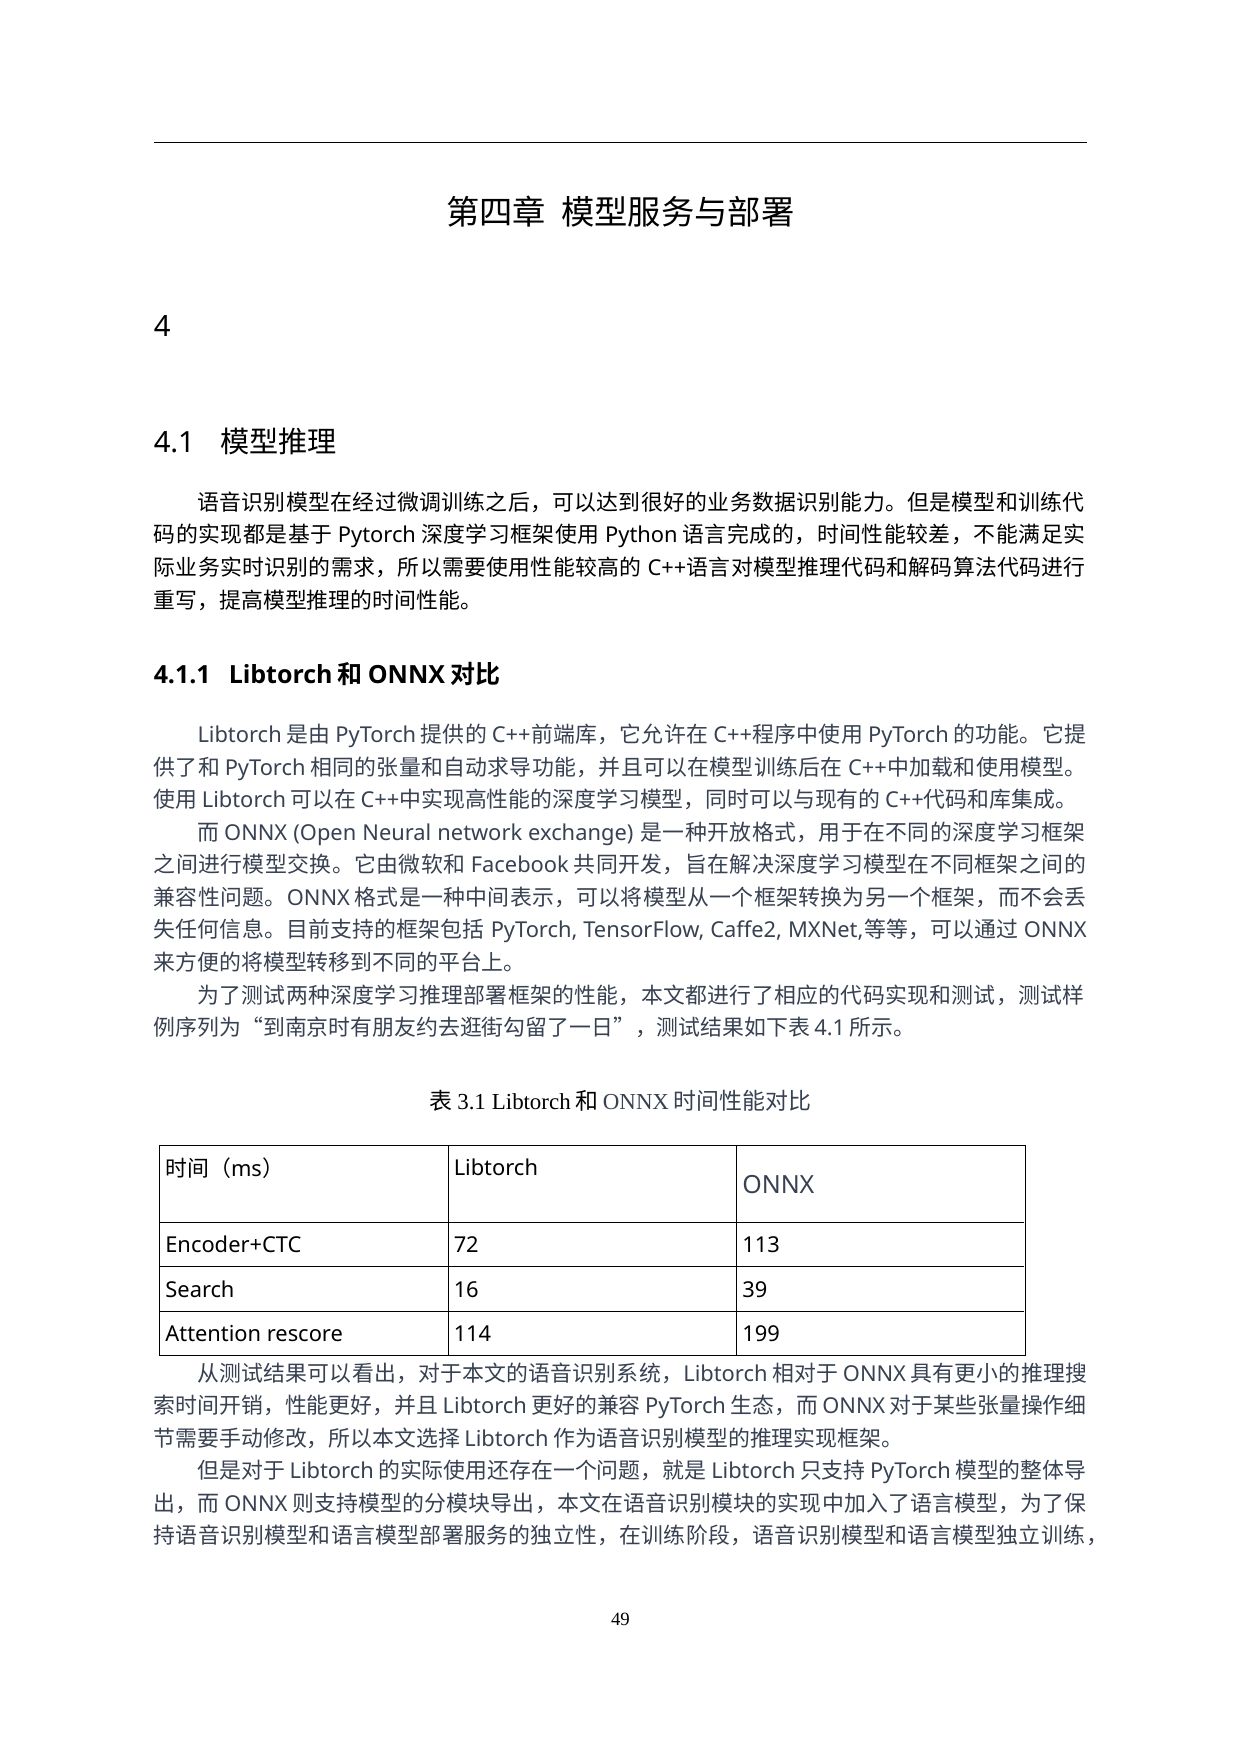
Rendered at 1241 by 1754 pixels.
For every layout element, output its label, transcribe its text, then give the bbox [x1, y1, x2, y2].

text 为了测试两种深度学习推理部署框架的性能，本文都进行了相应的代码实现和测试，测试样例序列为“到南京时有朋友约去逛街勾留了一日”，测试结果如下表4.1所示。 [153, 977, 1087, 1042]
text 表3.1 Libtorch和ONNX时间性能对比 [153, 1067, 1087, 1132]
table_header 时间（ms） [160, 1146, 448, 1222]
table_cell Encoder+CTC [160, 1223, 448, 1266]
table_cell 16 [449, 1267, 736, 1311]
table_cell 39 [737, 1266, 1025, 1311]
table_cell 72 [449, 1223, 736, 1266]
table_cell 113 [737, 1222, 1025, 1266]
subtitle 第四章 模型服务与部署 [153, 177, 1087, 242]
table_cell 199 [737, 1311, 1025, 1355]
text Libtorch是由PyTorch提供的C++前端库，它允许在C++程序中使用PyTorch的功能。它提供了和PyTorch相同的张量和自动求导功能，并且可以在模型训练后在C++中加载和使用模型。使用Libtorch可以在C++中实现高性能的深度学习模型，同时可以与现有的C++代码和库集成。 [153, 717, 1087, 815]
table_cell 114 [449, 1312, 736, 1355]
text 而ONNX (Open Neural network exchange) 是一种开放格式，用于在不同的深度学习框架之间进行模型交换。它由微软和Facebook共同开发，旨在解决深度学习模型在不同框架之间的兼容性问题。ONNX格式是一种中间表示，可以将模型从一个框架转换为另一个框架，而不会丢失任何信息。目前支持的框架包括PyTorch, TensorFlow, Caffe2, MXNet,等等，可以通过ONNX来方便的将模型转移到不同的平台上。 [153, 815, 1087, 977]
table_cell Attention rescore [160, 1312, 448, 1355]
table_cell Search [160, 1267, 448, 1311]
table_header Libtorch [449, 1146, 736, 1222]
subtitle 模型推理 [153, 407, 1087, 472]
table_header ONNX [737, 1146, 1025, 1222]
text 语音识别模型在经过微调训练之后，可以达到很好的业务数据识别能力。但是模型和训练代码的实现都是基于Pytorch深度学习框架使用Python语言完成的，时间性能较差，不能满足实际业务实时识别的需求，所以需要使用性能较高的C++语言对模型推理代码和解码算法代码进行重写，提高模型推理的时间性能。 [153, 485, 1087, 615]
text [153, 1453, 1087, 1551]
subtitle Libtorch和ONNX对比 [153, 640, 1087, 705]
text 从测试结果可以看出，对于本文的语音识别系统，Libtorch相对于ONNX具有更小的推理搜索时间开销，性能更好，并且Libtorch更好的兼容PyTorch生态，而ONNX对于某些张量操作细节需要手动修改，所以本文选择Libtorch作为语音识别模型的推理实现框架。 [153, 1356, 1087, 1453]
